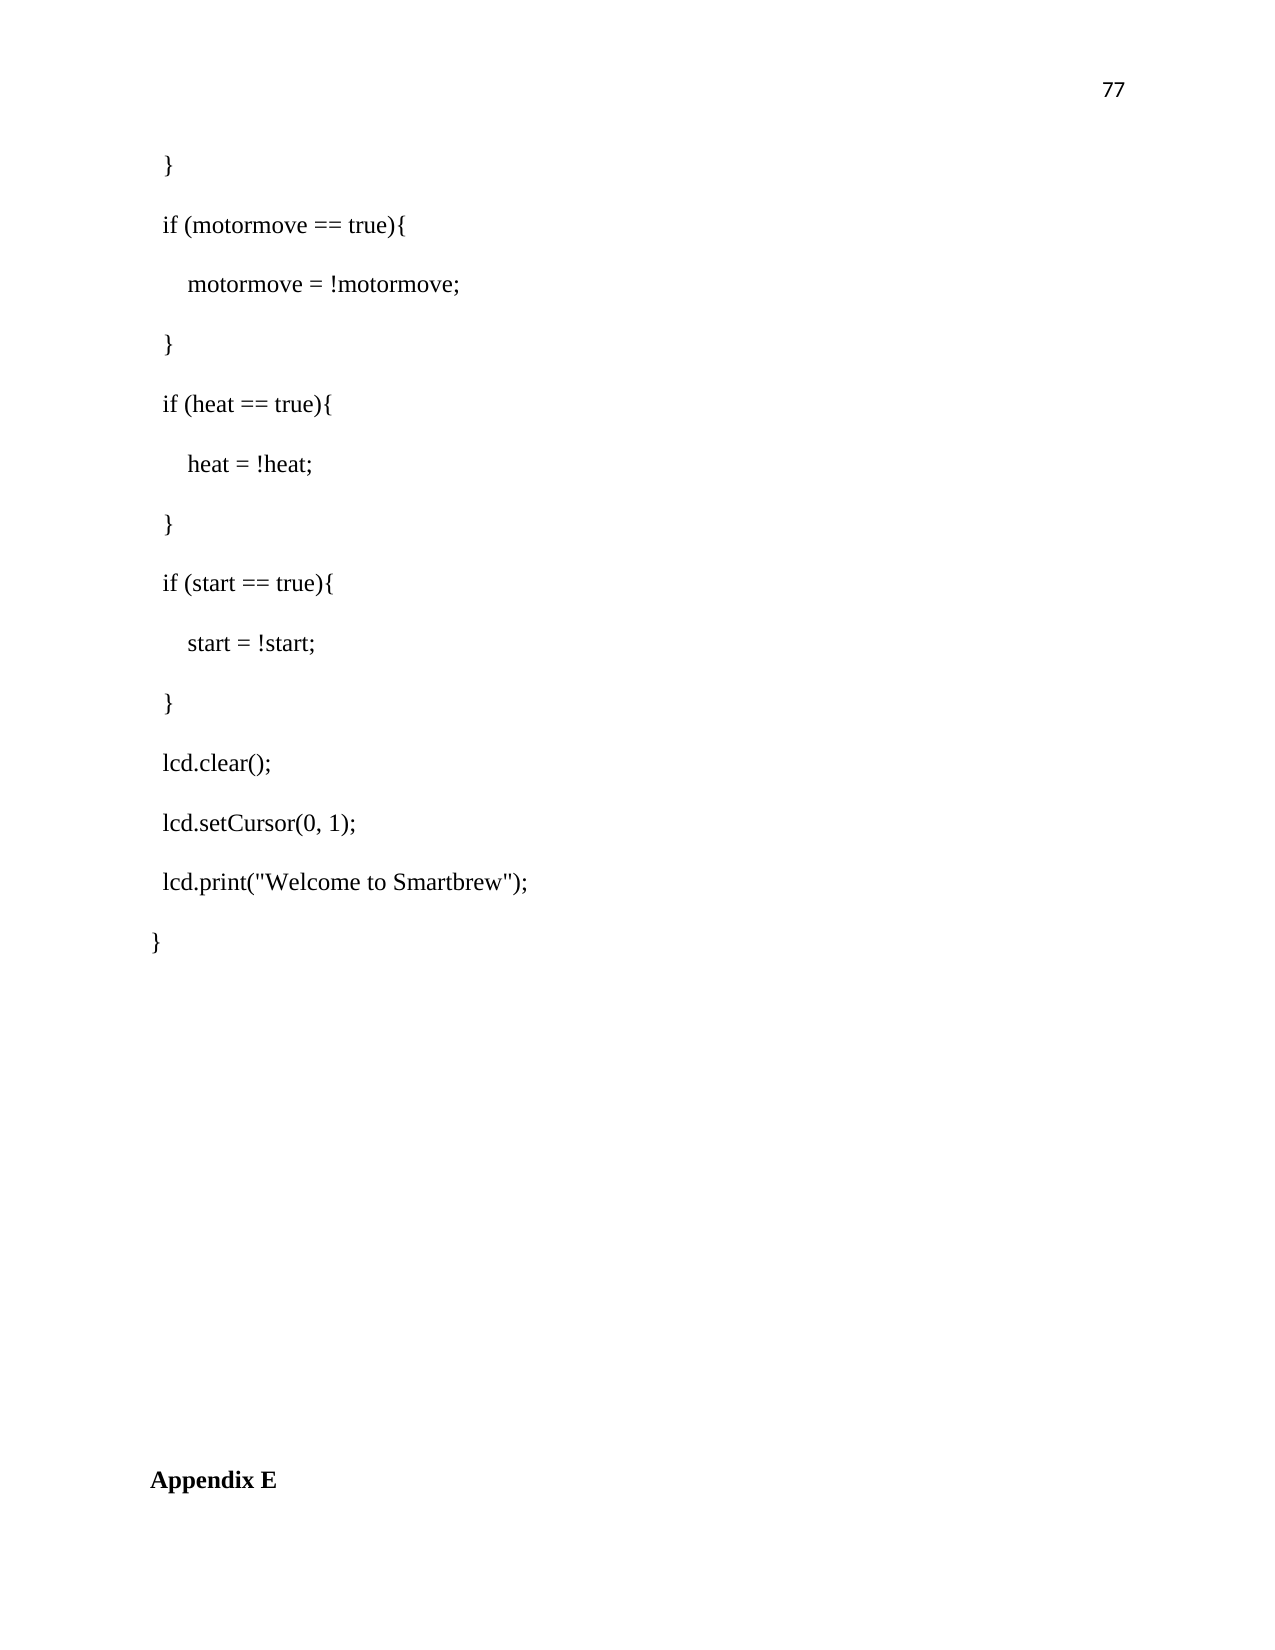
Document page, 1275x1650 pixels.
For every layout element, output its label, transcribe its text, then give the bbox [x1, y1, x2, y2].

text } [150, 150, 1125, 179]
text if (heat == true){ [150, 389, 1125, 418]
text lcd.setCursor(0, 1); [150, 808, 1125, 836]
text } [150, 688, 1125, 717]
text lcd.print("Welcome to Smartbrew"); [150, 867, 1125, 896]
text start = !start; [150, 628, 1125, 657]
text Appendix E [150, 1465, 1125, 1494]
text } [150, 329, 1125, 358]
text motormove = !motormove; [150, 269, 1125, 298]
text } [150, 927, 1125, 956]
text if (motormove == true){ [150, 210, 1125, 238]
text heat = !heat; [150, 449, 1125, 478]
text if (start == true){ [150, 568, 1125, 597]
text } [150, 509, 1125, 537]
text lcd.clear(); [150, 748, 1125, 777]
